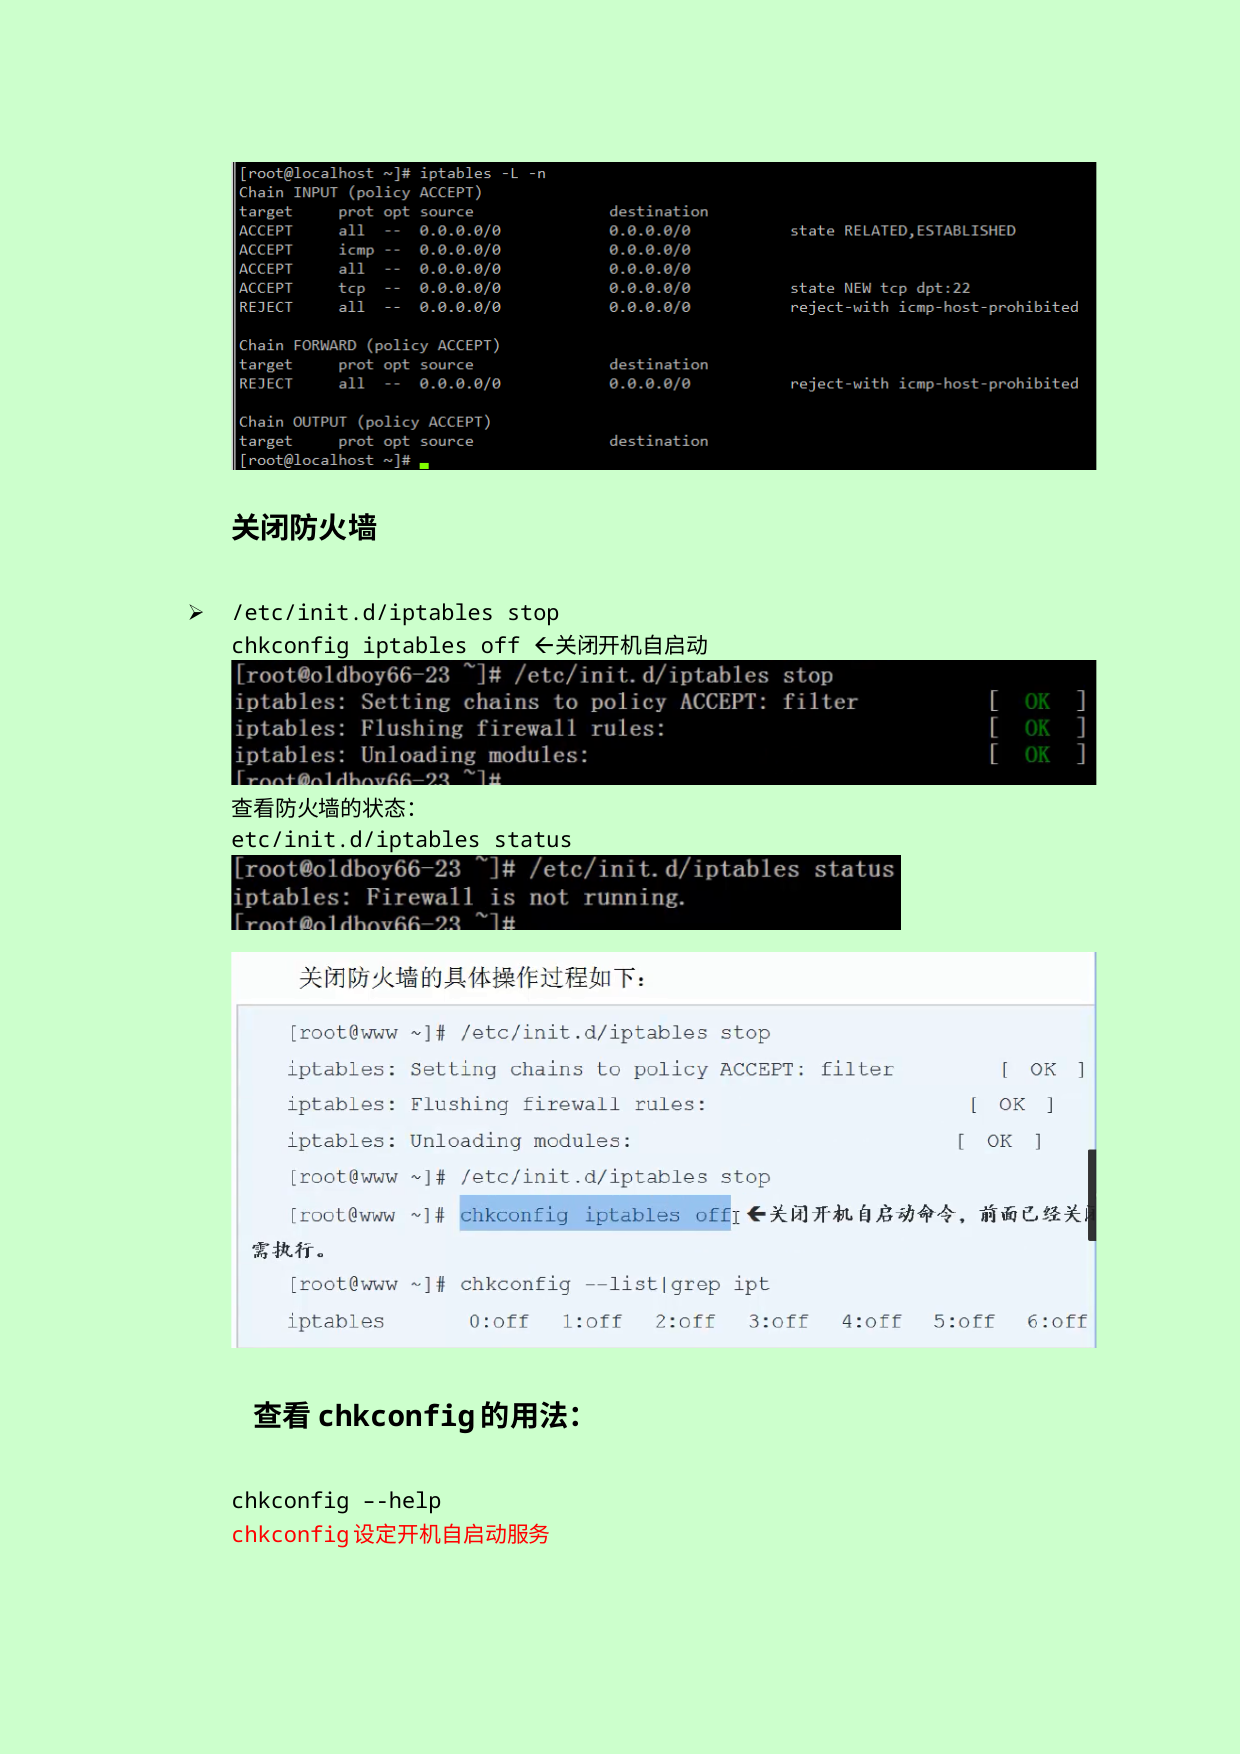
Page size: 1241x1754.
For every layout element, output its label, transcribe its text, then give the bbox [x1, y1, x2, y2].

list chkconfig iptables off 关闭开机自启动 [231, 628, 1053, 660]
text etc/init.d/iptables status [187, 823, 1053, 855]
picture [231, 162, 1097, 470]
picture [231, 855, 901, 930]
subtitle 关闭防火墙 [231, 493, 1053, 558]
picture [231, 952, 1097, 1348]
list /etc/init.d/iptables stop [187, 595, 1053, 628]
list chkconfig设定开机自启动服务 [231, 1516, 1053, 1549]
subtitle 查看chkconfig的用法： [253, 1382, 1053, 1447]
list chkconfig –-help [231, 1484, 1053, 1516]
picture [231, 660, 1097, 785]
text 查看防火墙的状态： [187, 790, 1053, 823]
